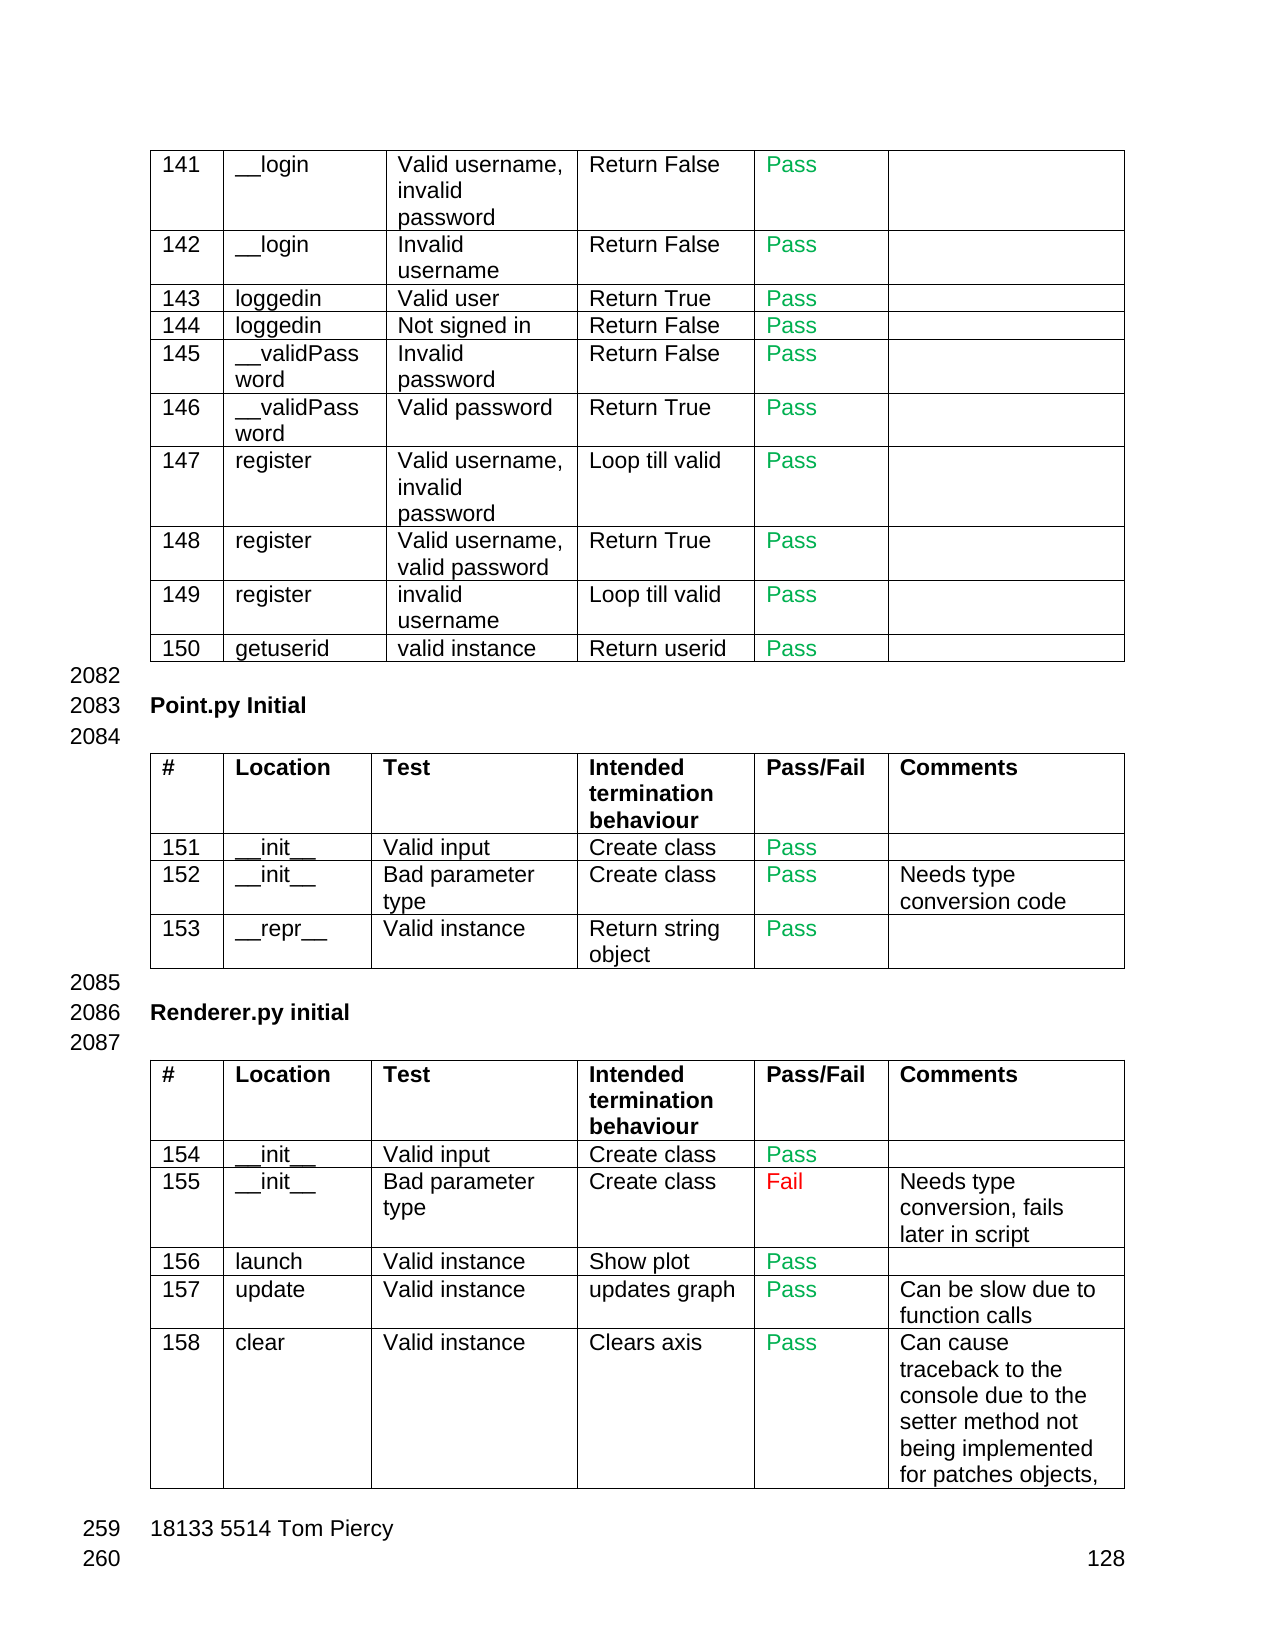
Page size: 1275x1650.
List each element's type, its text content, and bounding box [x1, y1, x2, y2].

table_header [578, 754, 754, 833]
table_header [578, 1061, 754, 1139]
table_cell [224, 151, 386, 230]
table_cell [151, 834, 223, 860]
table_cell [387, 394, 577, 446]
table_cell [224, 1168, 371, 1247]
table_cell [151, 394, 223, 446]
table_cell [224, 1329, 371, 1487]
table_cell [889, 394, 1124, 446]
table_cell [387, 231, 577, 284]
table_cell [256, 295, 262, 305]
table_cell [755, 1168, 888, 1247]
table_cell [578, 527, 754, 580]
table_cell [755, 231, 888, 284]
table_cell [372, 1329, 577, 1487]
text Point.py Initial [150, 692, 1125, 719]
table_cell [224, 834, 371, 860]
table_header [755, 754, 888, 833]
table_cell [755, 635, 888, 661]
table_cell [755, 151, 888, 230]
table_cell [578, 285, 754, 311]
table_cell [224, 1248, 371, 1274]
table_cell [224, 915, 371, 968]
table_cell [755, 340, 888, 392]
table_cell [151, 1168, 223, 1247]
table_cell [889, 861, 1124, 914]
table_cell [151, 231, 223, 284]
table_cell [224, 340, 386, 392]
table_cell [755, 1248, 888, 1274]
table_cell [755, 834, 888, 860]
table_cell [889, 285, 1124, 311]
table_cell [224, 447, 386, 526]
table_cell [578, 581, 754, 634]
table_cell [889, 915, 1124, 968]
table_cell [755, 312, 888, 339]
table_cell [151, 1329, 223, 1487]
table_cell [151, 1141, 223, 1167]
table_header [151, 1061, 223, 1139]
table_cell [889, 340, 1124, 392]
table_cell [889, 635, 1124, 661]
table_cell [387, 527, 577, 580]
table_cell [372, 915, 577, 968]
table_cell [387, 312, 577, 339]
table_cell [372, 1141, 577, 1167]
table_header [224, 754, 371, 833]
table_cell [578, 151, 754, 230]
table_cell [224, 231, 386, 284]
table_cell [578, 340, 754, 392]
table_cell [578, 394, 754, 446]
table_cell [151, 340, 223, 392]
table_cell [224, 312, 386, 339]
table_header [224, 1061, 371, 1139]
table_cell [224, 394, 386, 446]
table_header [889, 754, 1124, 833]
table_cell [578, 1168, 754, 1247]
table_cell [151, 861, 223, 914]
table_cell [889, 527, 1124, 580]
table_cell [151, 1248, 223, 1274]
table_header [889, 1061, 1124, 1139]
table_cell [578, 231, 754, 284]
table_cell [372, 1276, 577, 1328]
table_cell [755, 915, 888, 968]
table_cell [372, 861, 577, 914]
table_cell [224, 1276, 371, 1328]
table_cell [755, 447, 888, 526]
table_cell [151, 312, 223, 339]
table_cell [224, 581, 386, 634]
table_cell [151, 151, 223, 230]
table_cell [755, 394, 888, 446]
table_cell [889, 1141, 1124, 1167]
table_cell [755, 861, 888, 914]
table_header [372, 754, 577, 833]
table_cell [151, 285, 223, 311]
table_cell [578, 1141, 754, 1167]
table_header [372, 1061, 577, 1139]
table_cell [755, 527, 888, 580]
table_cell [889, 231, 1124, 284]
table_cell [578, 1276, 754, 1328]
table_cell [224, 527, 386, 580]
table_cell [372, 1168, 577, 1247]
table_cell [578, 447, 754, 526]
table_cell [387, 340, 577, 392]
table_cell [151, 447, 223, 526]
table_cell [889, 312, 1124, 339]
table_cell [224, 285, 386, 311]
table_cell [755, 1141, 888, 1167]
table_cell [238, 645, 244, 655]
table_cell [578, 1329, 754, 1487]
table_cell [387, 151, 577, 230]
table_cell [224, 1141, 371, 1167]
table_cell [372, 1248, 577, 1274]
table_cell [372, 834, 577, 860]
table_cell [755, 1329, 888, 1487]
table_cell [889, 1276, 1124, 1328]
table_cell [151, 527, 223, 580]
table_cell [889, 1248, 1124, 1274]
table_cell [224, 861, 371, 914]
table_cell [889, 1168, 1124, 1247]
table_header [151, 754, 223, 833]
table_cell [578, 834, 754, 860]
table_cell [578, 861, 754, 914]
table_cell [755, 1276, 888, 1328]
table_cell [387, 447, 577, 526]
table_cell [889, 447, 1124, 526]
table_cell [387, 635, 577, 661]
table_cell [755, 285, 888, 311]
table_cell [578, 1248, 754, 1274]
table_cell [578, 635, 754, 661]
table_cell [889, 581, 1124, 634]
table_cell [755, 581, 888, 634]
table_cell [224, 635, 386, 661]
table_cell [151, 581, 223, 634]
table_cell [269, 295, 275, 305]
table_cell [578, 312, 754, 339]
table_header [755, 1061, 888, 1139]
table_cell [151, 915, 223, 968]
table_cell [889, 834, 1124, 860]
text Renderer.py initial [150, 999, 1125, 1025]
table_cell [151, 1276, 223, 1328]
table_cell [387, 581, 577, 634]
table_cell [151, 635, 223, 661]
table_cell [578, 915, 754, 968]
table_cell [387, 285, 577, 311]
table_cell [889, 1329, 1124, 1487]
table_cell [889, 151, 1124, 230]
